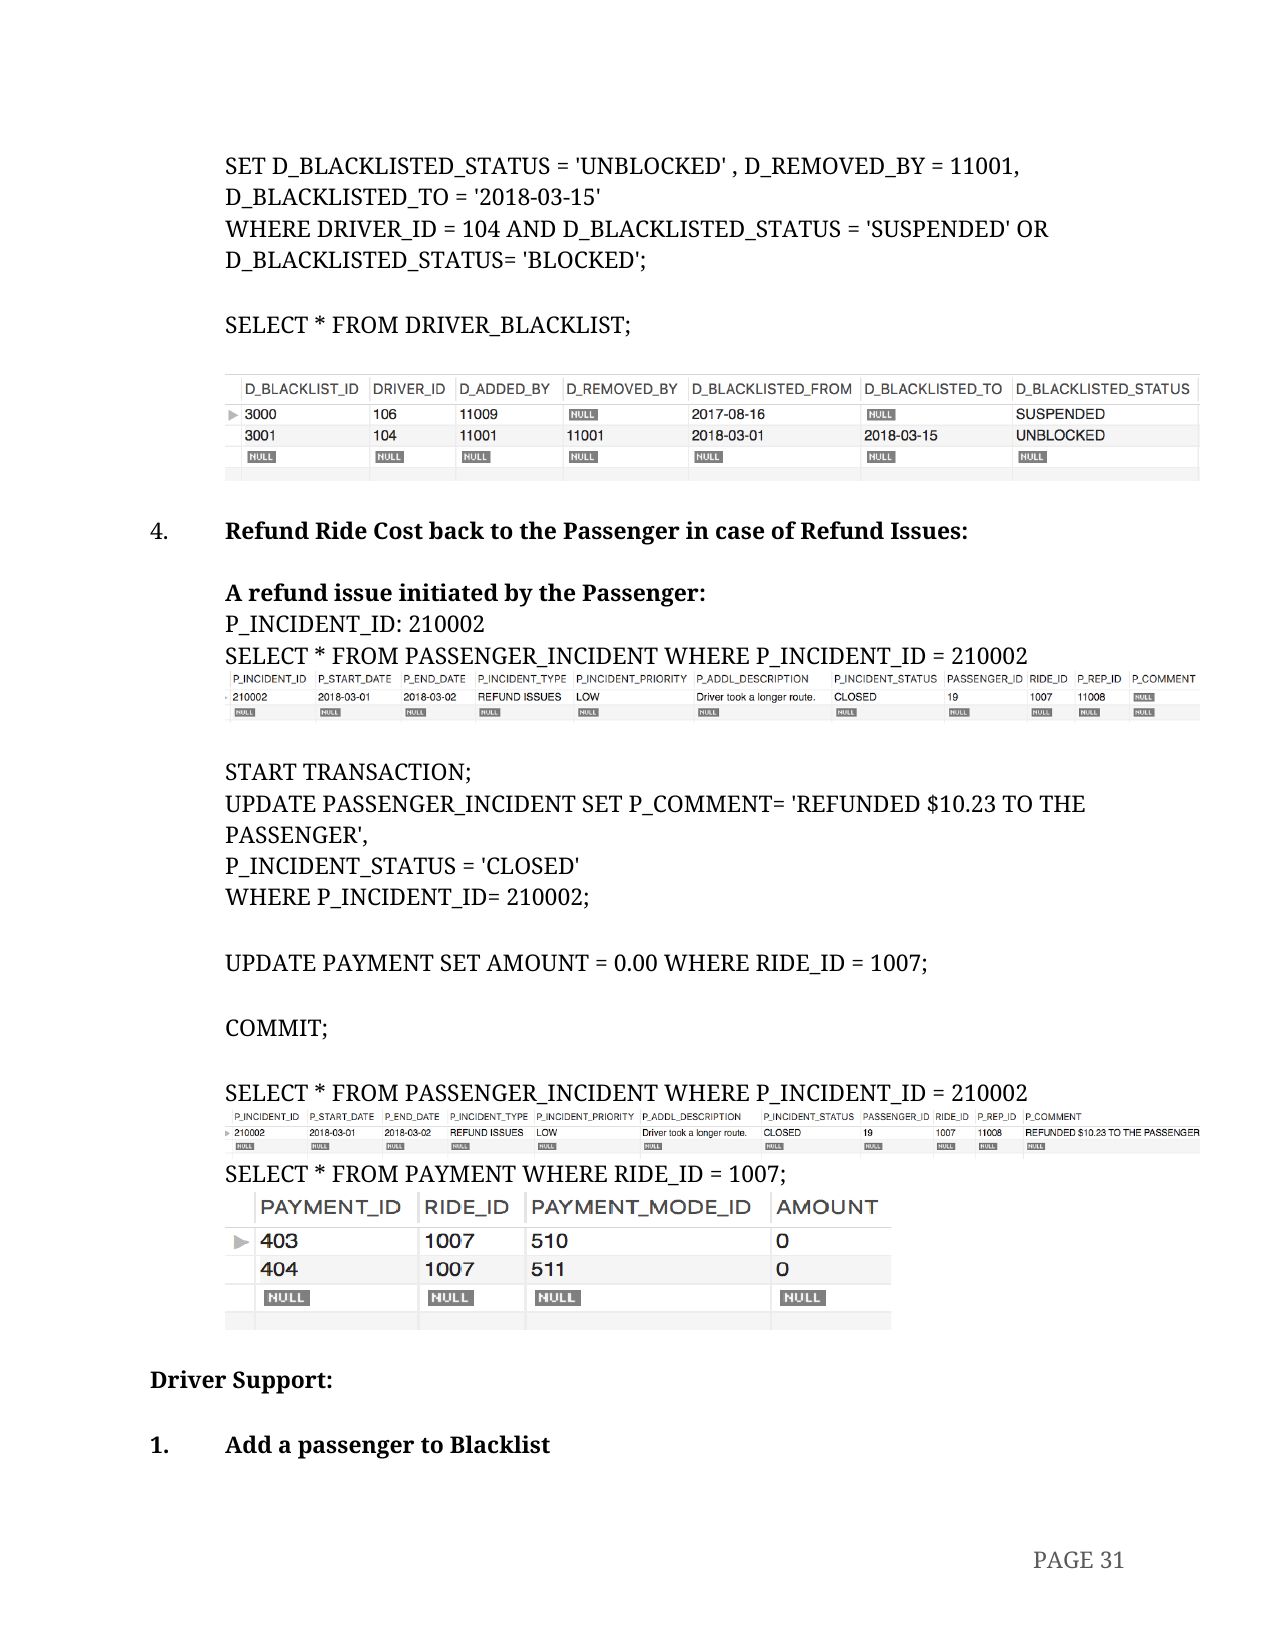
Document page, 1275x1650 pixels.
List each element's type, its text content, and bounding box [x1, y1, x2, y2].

text P_INCIDENT_STATUS = 'CLOSED' [225, 850, 1125, 881]
text SELECT * FROM PASSENGER_INCIDENT WHERE P_INCIDENT_ID = 210002 [225, 640, 1125, 671]
text P_INCIDENT_ID: 210002 [225, 608, 1125, 640]
picture [225, 1108, 1200, 1159]
text WHERE P_INCIDENT_ID= 210002; [225, 881, 1125, 912]
text UPDATE PASSENGER_INCIDENT SET P_COMMENT= 'REFUNDED $10.23 TO THE PASSENGER', [225, 787, 1125, 850]
picture [225, 1189, 892, 1330]
text WHERE DRIVER_ID = 104 AND D_BLACKLISTED_STATUS = 'SUSPENDED' OR D_BLACKLISTED_STATUS= 'BLOCKED'; [225, 212, 1125, 275]
text START TRANSACTION; [225, 756, 1125, 787]
text 4. Refund Ride Cost back to the Passenger in case of Refund Issues: [150, 515, 1125, 546]
text SELECT * FROM PAYMENT WHERE RIDE_ID = 1007; [225, 1159, 1125, 1190]
picture [225, 671, 1200, 723]
text UPDATE PAYMENT SET AMOUNT = 0.00 WHERE RIDE_ID = 1007; [225, 947, 1125, 978]
text COMMIT; [225, 1012, 1125, 1043]
text SELECT * FROM PASSENGER_INCIDENT WHERE P_INCIDENT_ID = 210002 [225, 1077, 1125, 1108]
text Driver Support: [150, 1364, 1125, 1395]
picture [225, 374, 1200, 481]
text 1. Add a passenger to Blacklist [150, 1429, 1125, 1461]
text A refund issue initiated by the Passenger: [225, 577, 1125, 608]
text SET D_BLACKLISTED_STATUS = 'UNBLOCKED' , D_REMOVED_BY = 11001, D_BLACKLISTED_TO = '2018-03-15' [225, 150, 1125, 212]
text SELECT * FROM DRIVER_BLACKLIST; [225, 309, 1125, 340]
